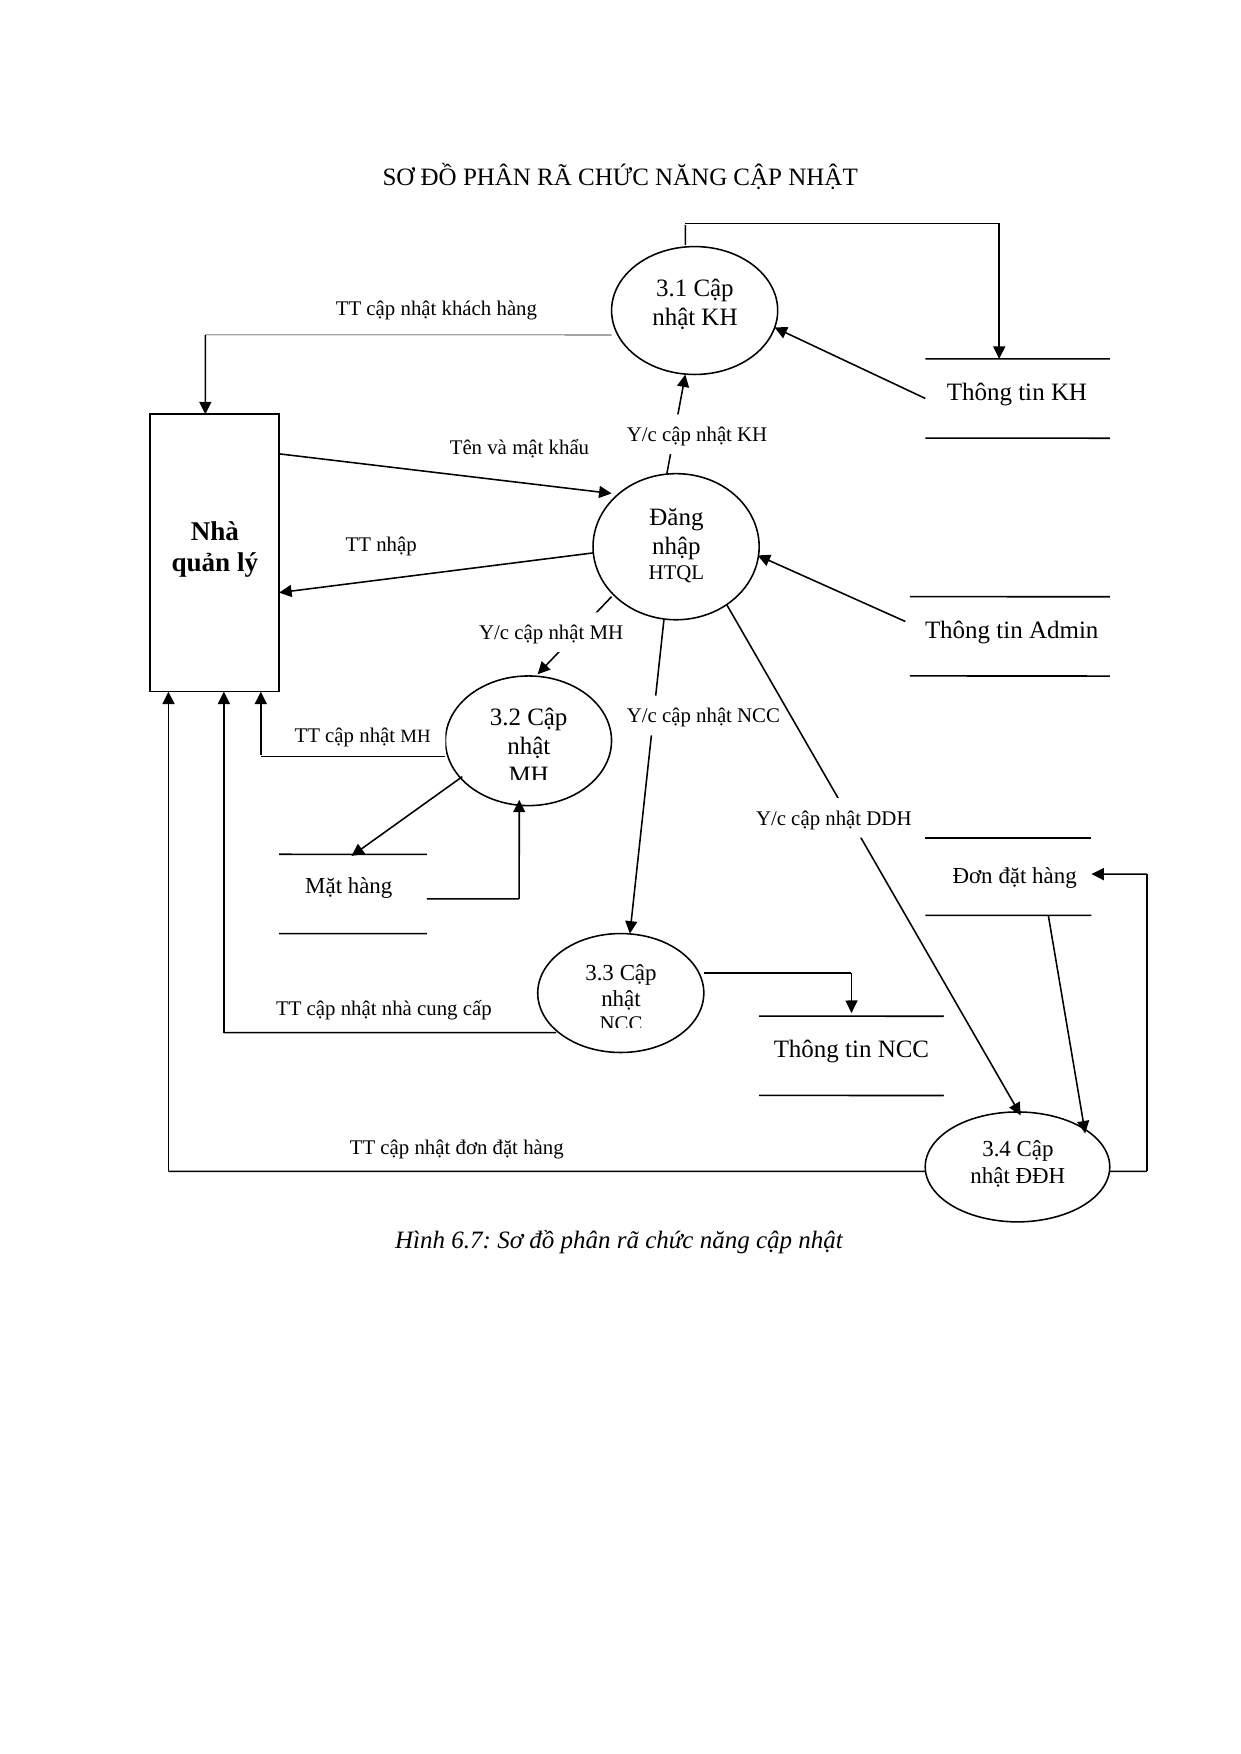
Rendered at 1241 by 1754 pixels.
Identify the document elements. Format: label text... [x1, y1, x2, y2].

text Hình 6.7: Sơ đồ phân rã chức năng cập nhật [150, 1225, 1090, 1254]
text SƠ ĐỒ PHÂN RÃ CHỨC NĂNG CẬP NHẬT [150, 162, 1090, 190]
